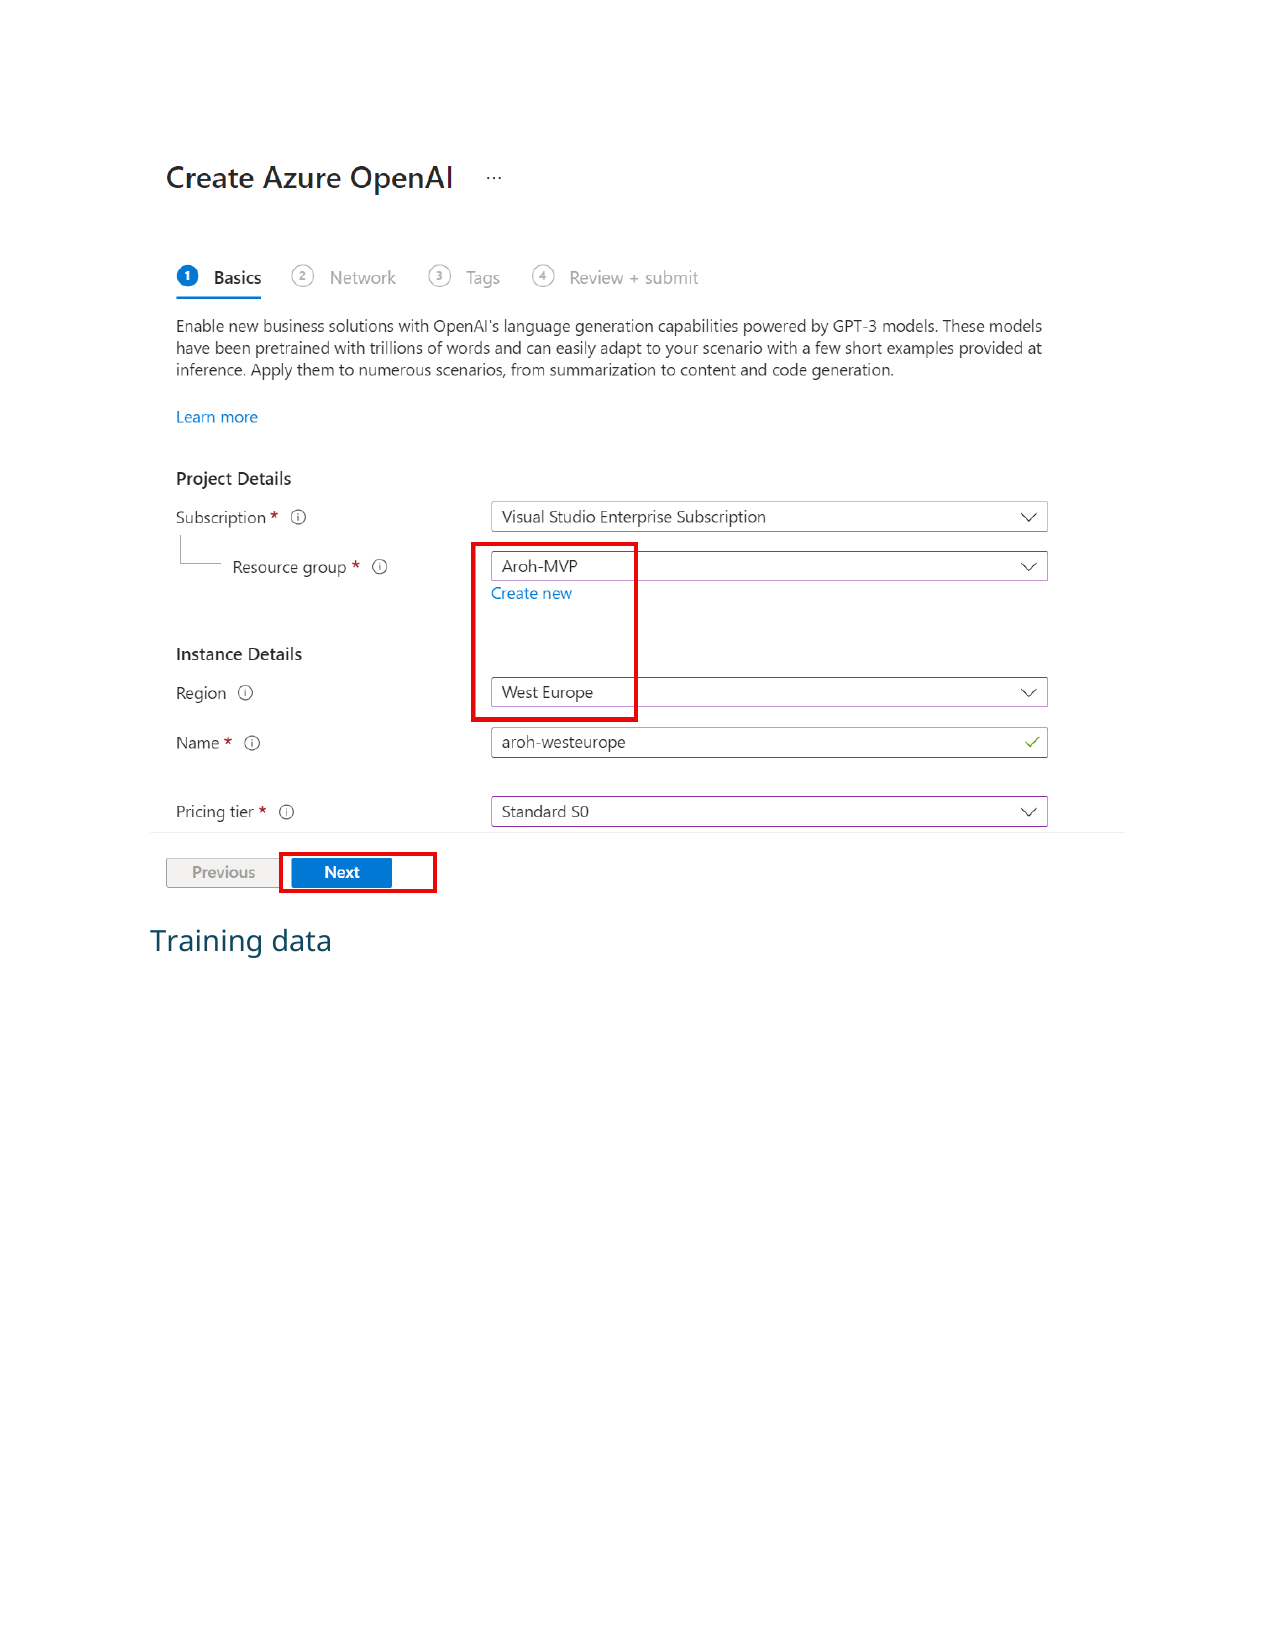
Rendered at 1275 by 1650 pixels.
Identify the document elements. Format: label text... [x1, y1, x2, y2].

subtitle Training data [150, 920, 1125, 960]
picture [150, 150, 1125, 901]
